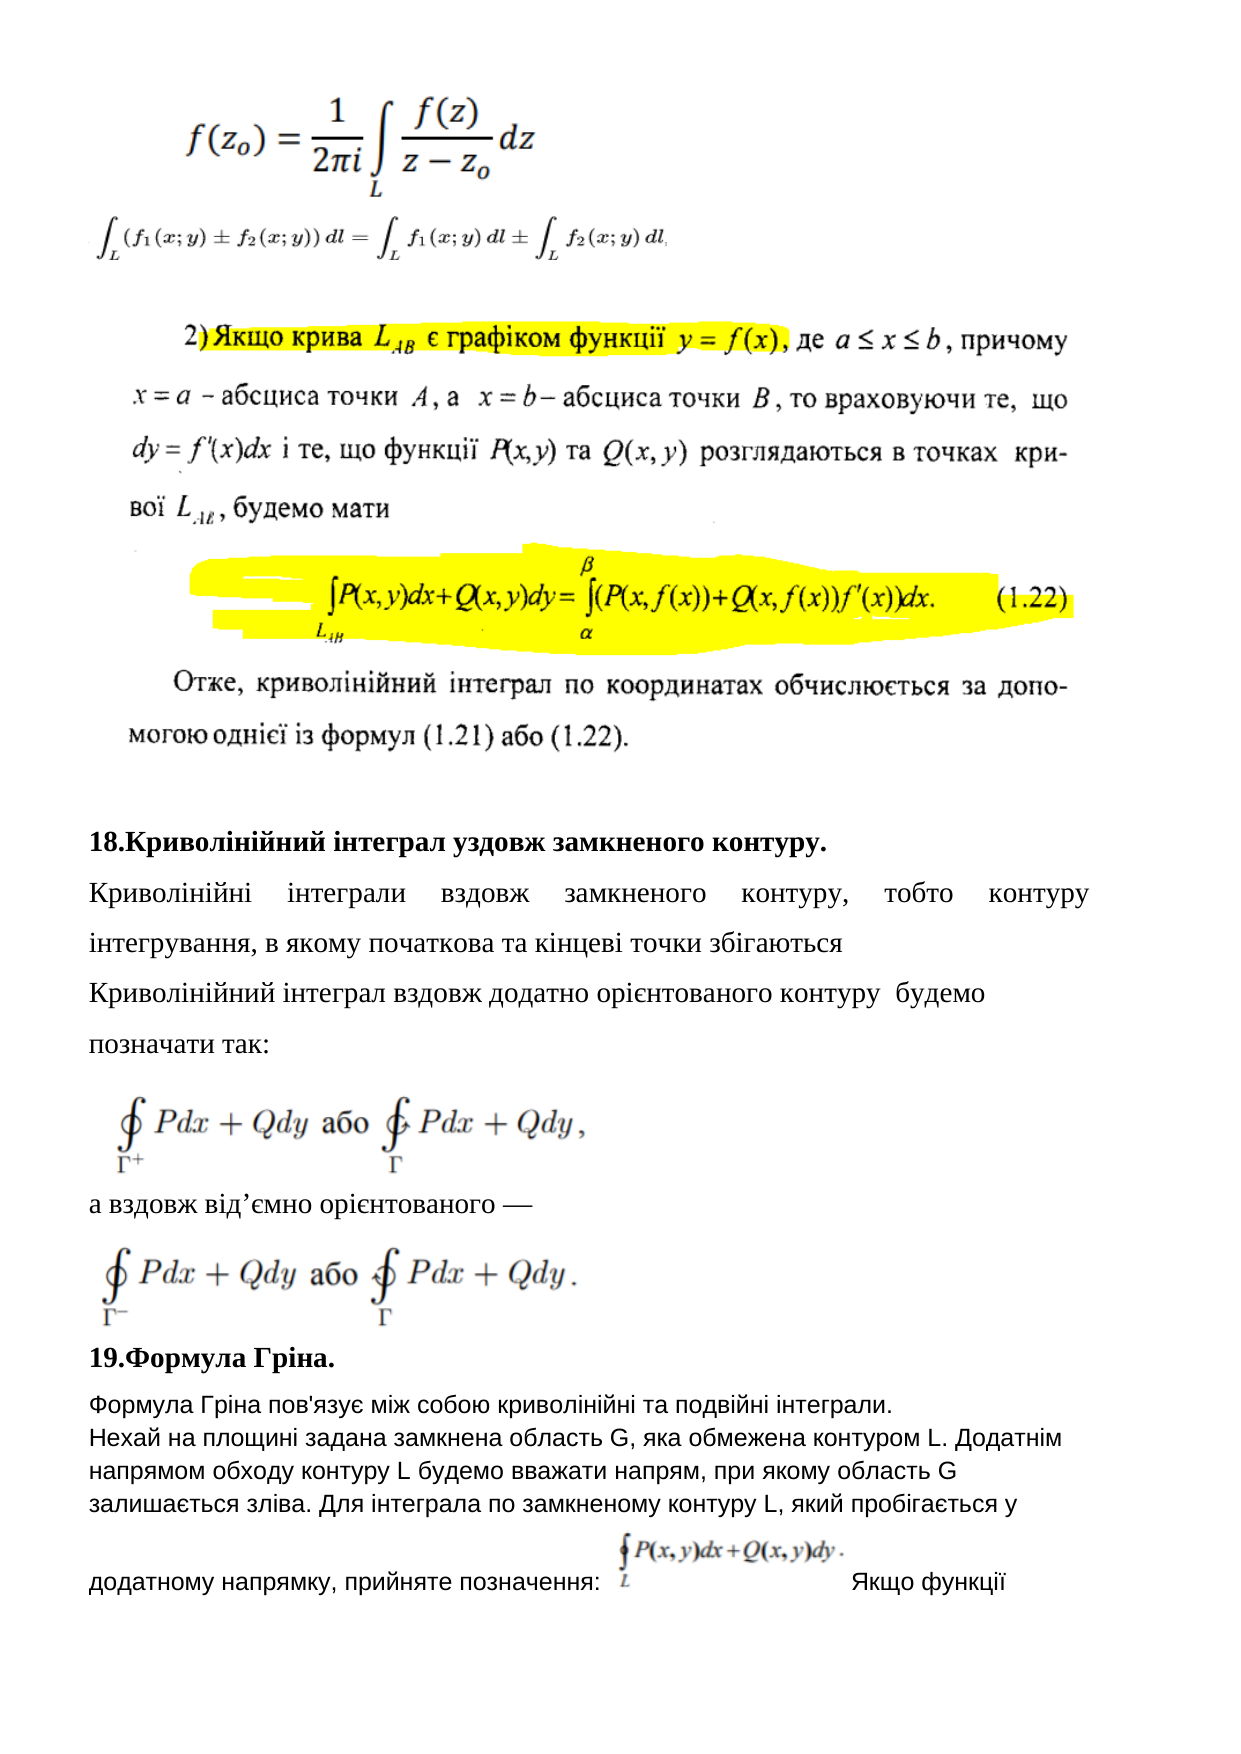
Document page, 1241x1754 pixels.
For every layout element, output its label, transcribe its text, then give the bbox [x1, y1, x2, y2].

picture [88, 215, 667, 262]
subtitle 19.Формула Гріна. [88, 1340, 1090, 1373]
text Криволінійні інтеграли вздовж замкненого контуру, тобто контуру інтегрування, в якому початкова та кінцеві точки збігаються [88, 875, 1090, 959]
subtitle Криволінійний інтеграл вздовж додатно орієнтованого контуру будемо [88, 976, 1090, 1009]
subtitle позначати так: [88, 1026, 1090, 1059]
picture [601, 1522, 851, 1591]
picture [88, 303, 1090, 771]
picture [88, 1076, 605, 1183]
picture [163, 75, 586, 212]
subtitle а вздовж від’ємно орієнтованого — [88, 1187, 1090, 1220]
text Формула Гріна пов'язує між собою криволінійні та подвійні інтеграли. [88, 1390, 1090, 1419]
picture [88, 1237, 593, 1336]
subtitle 18.Криволінійний інтеграл уздовж замкненого контуру. [88, 824, 1090, 858]
